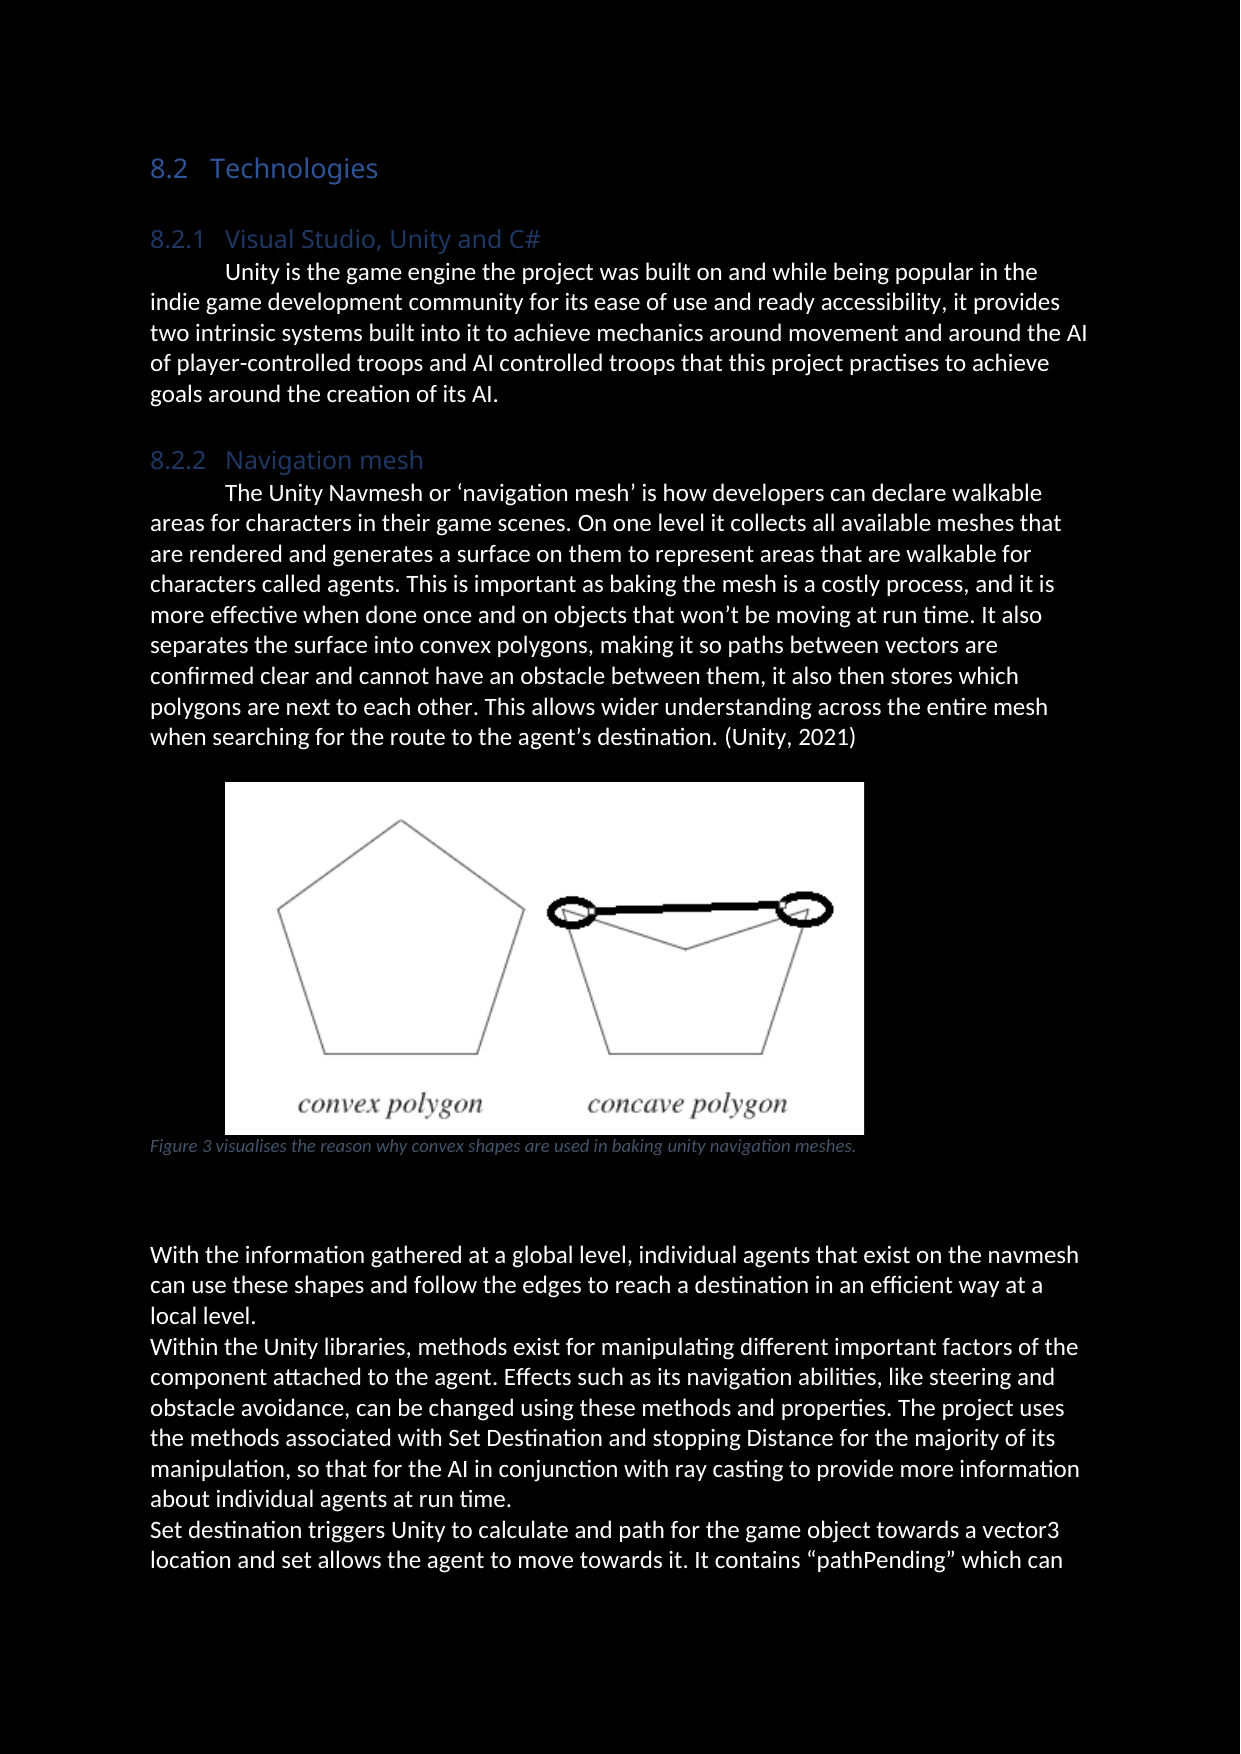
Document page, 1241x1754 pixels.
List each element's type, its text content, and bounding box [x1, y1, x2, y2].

picture [225, 782, 865, 1135]
text Unity is the game engine the project was built on and while being popular in the indie game development community for its ease of use and ready accessibility, it provides two intrinsic systems built into it to achieve mechanics around movement and around the AI of player-controlled troops and AI controlled troops that this project practises to achieve goals around the creation of its AI. [150, 256, 1090, 408]
subtitle Navigation mesh [150, 443, 1090, 477]
text Figure 3 visualises the reason why convex shapes are used in baking unity navigation meshes. [150, 1134, 1090, 1157]
subtitle Technologies [150, 150, 1090, 187]
text With the information gathered at a global level, individual agents that exist on the navmesh can use these shapes and follow the edges to reach a destination in an efficient way at a local level. [150, 1239, 1090, 1331]
text Within the Unity libraries, methods exist for manipulating different important factors of the component attached to the agent. Effects such as its navigation abilities, like steering and obstacle avoidance, can be changed using these methods and properties. The project uses the methods associated with Set Destination and stopping Distance for the majority of its manipulation, so that for the AI in conjunction with ray casting to provide more information about individual agents at run time. [150, 1331, 1090, 1514]
text The Unity Navmesh or ‘navigation mesh’ is how developers can declare walkable areas for characters in their game scenes. On one level it collects all available meshes that are rendered and generates a surface on them to represent areas that are walkable for characters called agents. This is important as baking the mesh is a costly process, and it is more effective when done once and on objects that won’t be moving at run time. It also separates the surface into convex polygons, making it so paths between vectors are confirmed clear and cannot have an obstacle between them, it also then stores which polygons are next to each other. This allows wider understanding across the entire mesh when searching for the route to the agent’s destination. [150, 477, 1090, 752]
subtitle Visual Studio, Unity and C# [150, 222, 1090, 256]
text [150, 1514, 1090, 1575]
